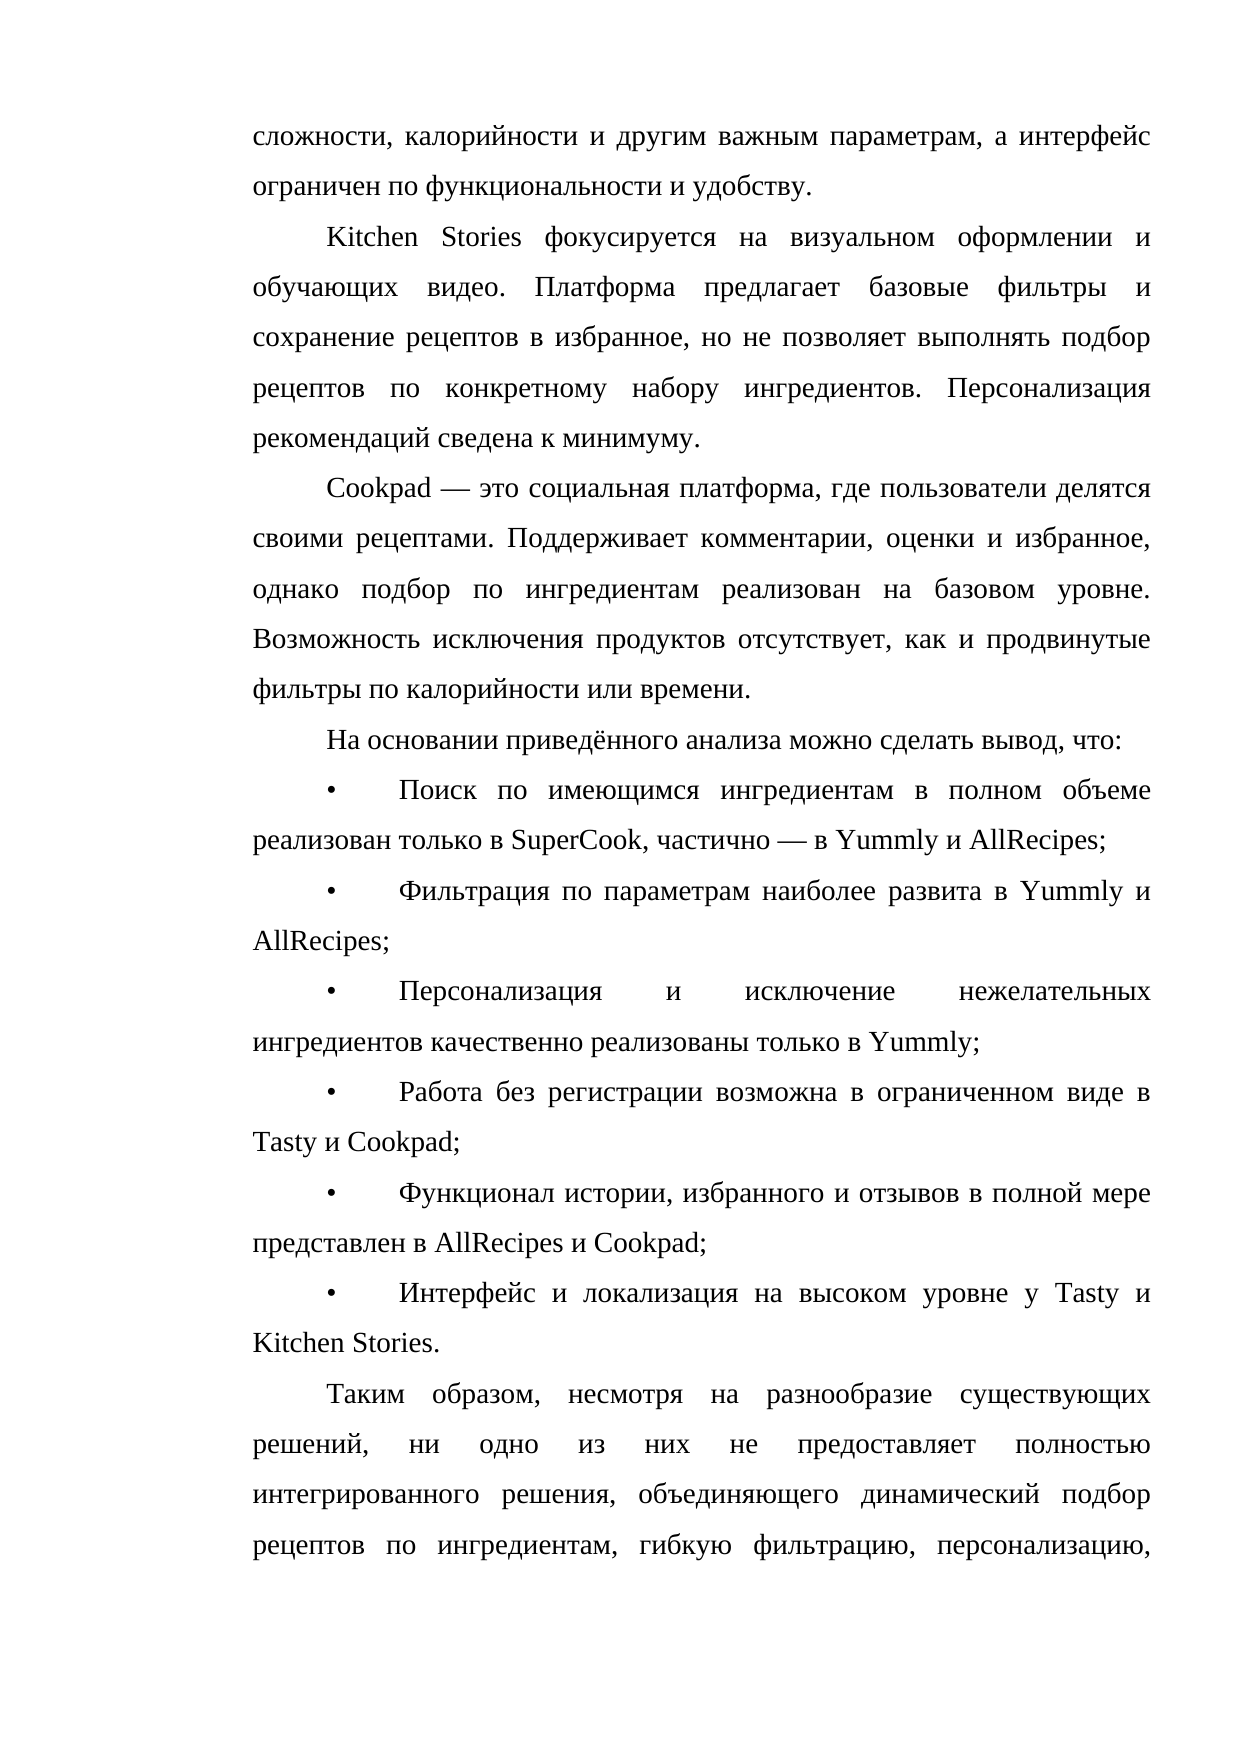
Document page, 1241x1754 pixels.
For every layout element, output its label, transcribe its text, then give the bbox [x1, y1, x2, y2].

text Cookpad — это социальная платформа, где пользователи делятся своими рецептами. Поддерживает комментарии, оценки и избранное, однако подбор по ингредиентам реализован на базовом уровне. Возможность исключения продуктов отсутствует, как и продвинутые фильтры по калорийности или времени. [252, 470, 1152, 705]
text • Функционал истории, избранного и отзывов в полной мере представлен в AllRecipes и Cookpad; [252, 1175, 1152, 1258]
text Kitchen Stories фокусируется на визуальном оформлении и обучающих видео. Платформа предлагает базовые фильтры и сохранение рецептов в избранное, но не позволяет выполнять подбор рецептов по конкретному набору ингредиентов. Персонализация рекомендаций сведена к минимуму. [252, 219, 1152, 453]
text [252, 1376, 1152, 1560]
text • Поиск по имеющимся ингредиентам в полном объеме реализован только в SuperCook, частично — в Yummly и AllRecipes; [252, 772, 1152, 856]
text • Фильтрация по параметрам наиболее развита в Yummly и AllRecipes; [252, 873, 1152, 957]
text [252, 118, 1152, 202]
text • Интерфейс и локализация на высоком уровне у Tasty и Kitchen Stories. [252, 1275, 1152, 1359]
text На основании приведённого анализа можно сделать вывод, что: [252, 722, 1152, 755]
text • Персонализация и исключение нежелательных ингредиентов качественно реализованы только в Yummly; [252, 973, 1152, 1057]
text • Работа без регистрации возможна в ограниченном виде в Tasty и Cookpad; [252, 1074, 1152, 1158]
